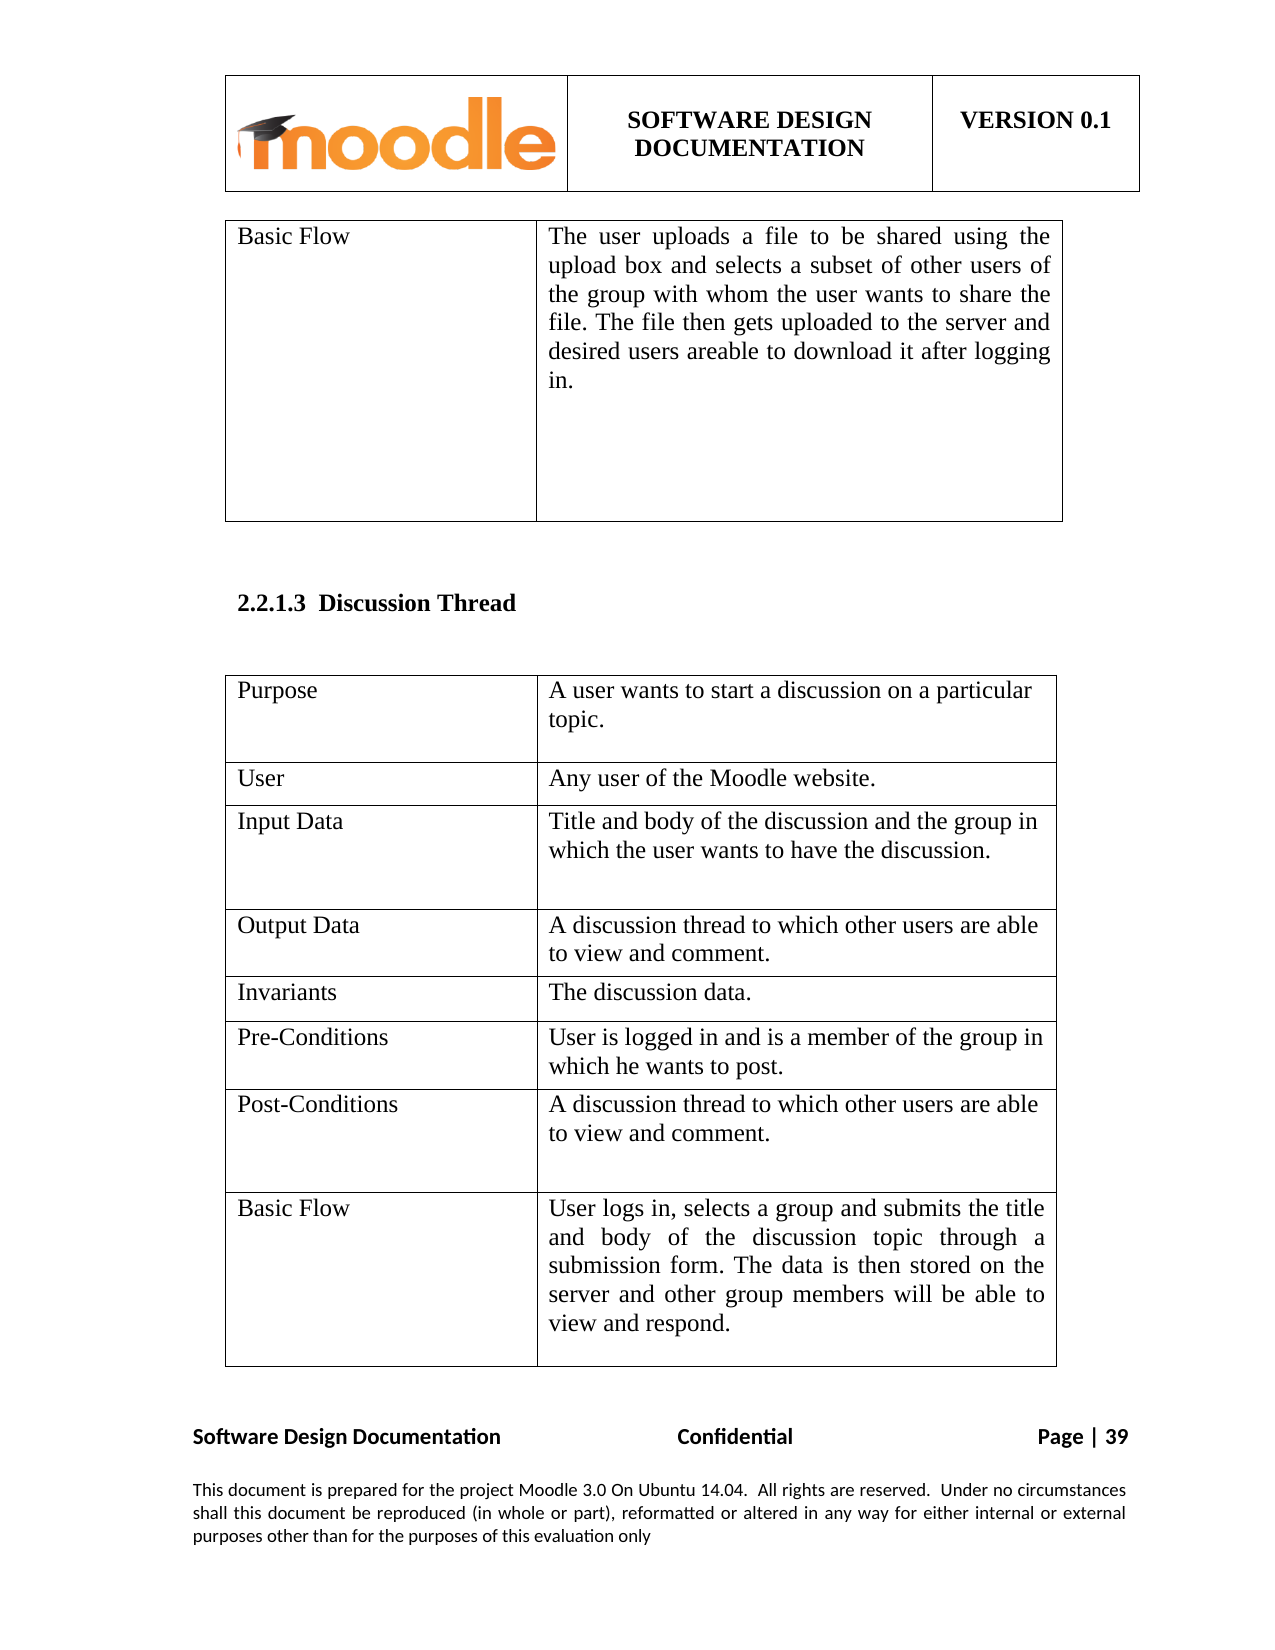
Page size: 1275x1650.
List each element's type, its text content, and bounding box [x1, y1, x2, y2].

table_cell Invariants [226, 977, 537, 1021]
table_cell Pre-Conditions [226, 1022, 537, 1088]
table_cell Title and body of the discussion and the group in which the user wants to have the discussion. [538, 806, 1056, 909]
table_cell A discussion thread to which other users are able to view and comment. [538, 910, 1056, 976]
table_cell Post-Conditions [226, 1090, 537, 1192]
table_header Purpose [226, 676, 537, 762]
table_header A user wants to start a discussion on a particular topic. [538, 676, 1056, 762]
table_cell The discussion data. [538, 977, 1056, 1021]
table_cell User [226, 763, 537, 805]
picture [237, 97, 556, 170]
table_cell Basic Flow [226, 1193, 537, 1366]
table_cell A discussion thread to which other users are able to view and comment. [538, 1090, 1056, 1192]
table_cell Any user of the Moodle website. [538, 763, 1056, 805]
table_cell Basic Flow [226, 221, 536, 521]
table_cell Output Data [226, 910, 537, 976]
table_cell Input Data [226, 806, 537, 909]
text 2.2.1.3 Discussion Thread [237, 588, 1128, 616]
table_cell User is logged in and is a member of the group in which he wants to post. [538, 1022, 1056, 1088]
table_cell The user uploads a file to be shared using the upload box and selects a subset of other users of the group with whom the user wants to share the file. The file then gets uploaded to the server and desired users areable to download it after logging in. [537, 221, 1062, 521]
table_cell User logs in, selects a group and submits the title and body of the discussion topic through a submission form. The data is then stored on the server and other group members will be able to view and respond. [538, 1193, 1056, 1366]
